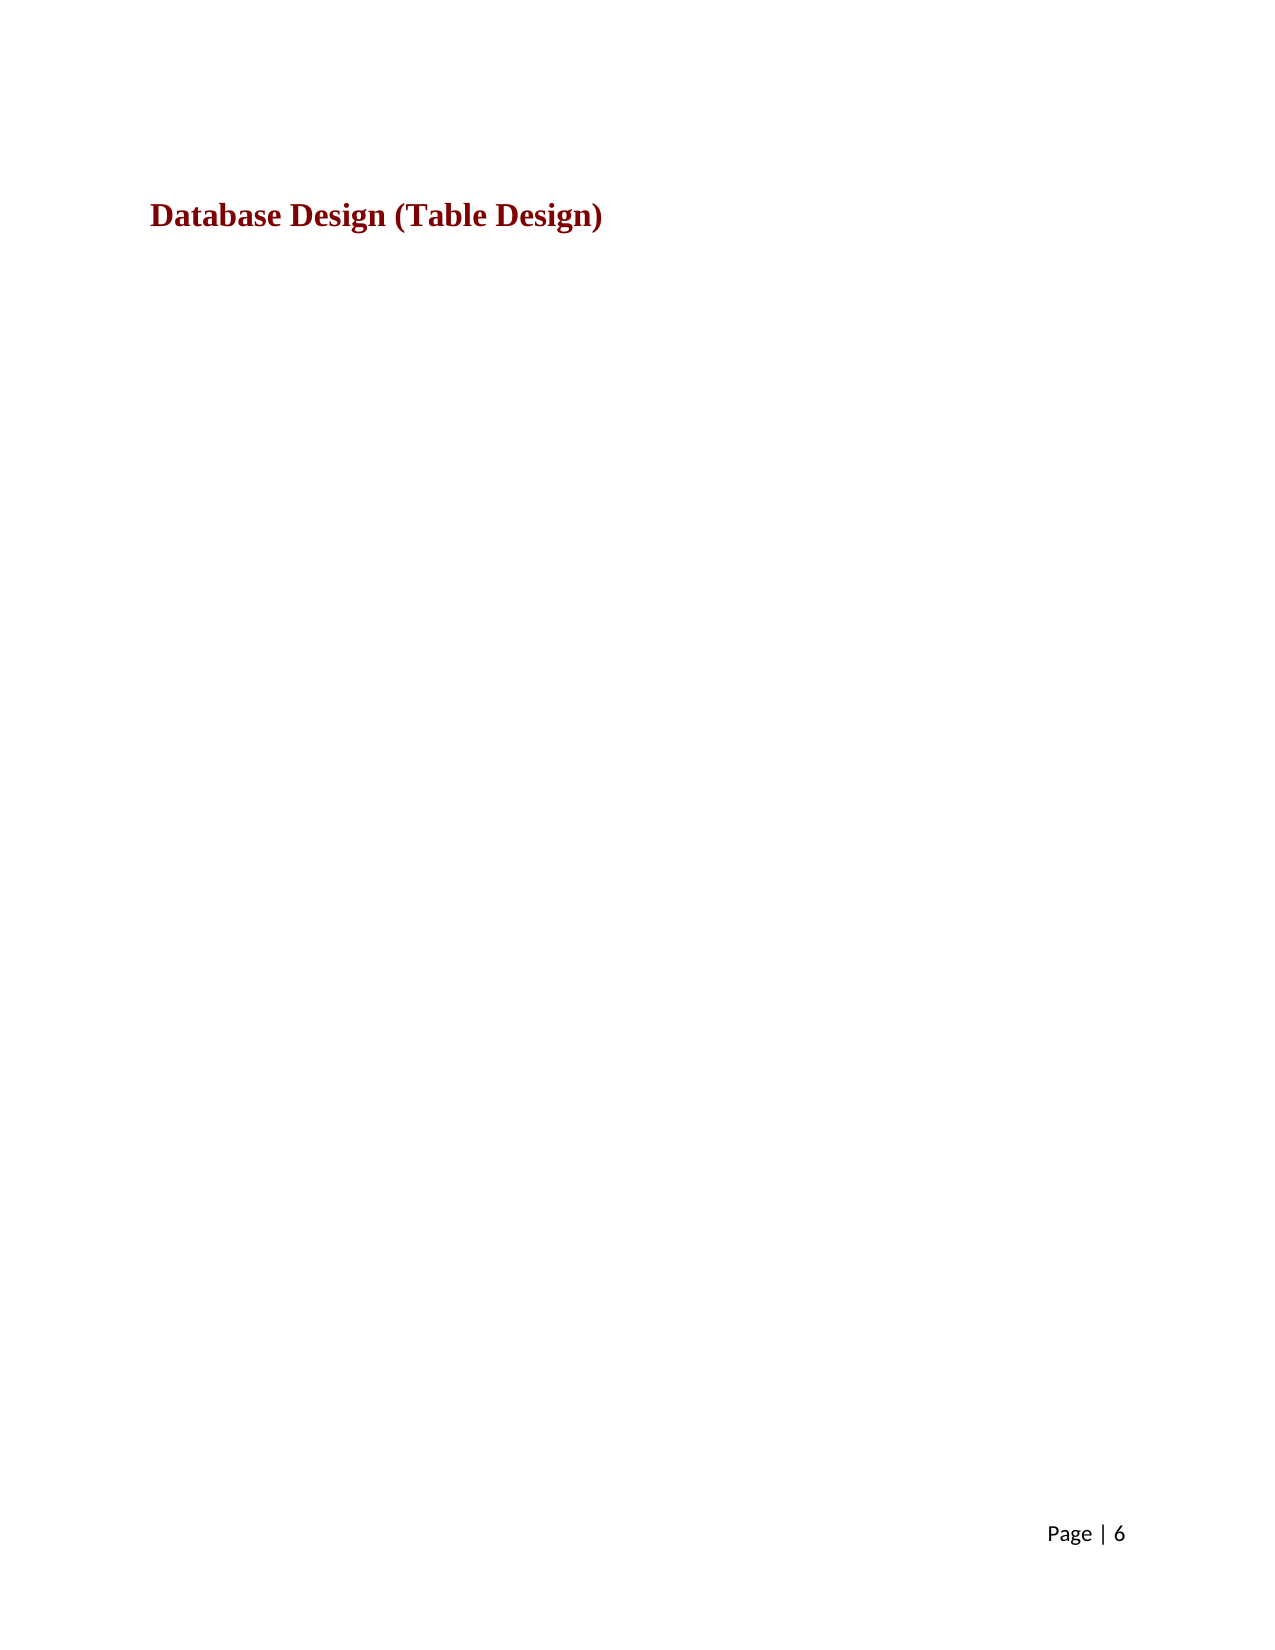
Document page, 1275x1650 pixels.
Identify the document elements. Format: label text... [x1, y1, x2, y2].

text Database Design (Table Design) [150, 195, 1125, 233]
